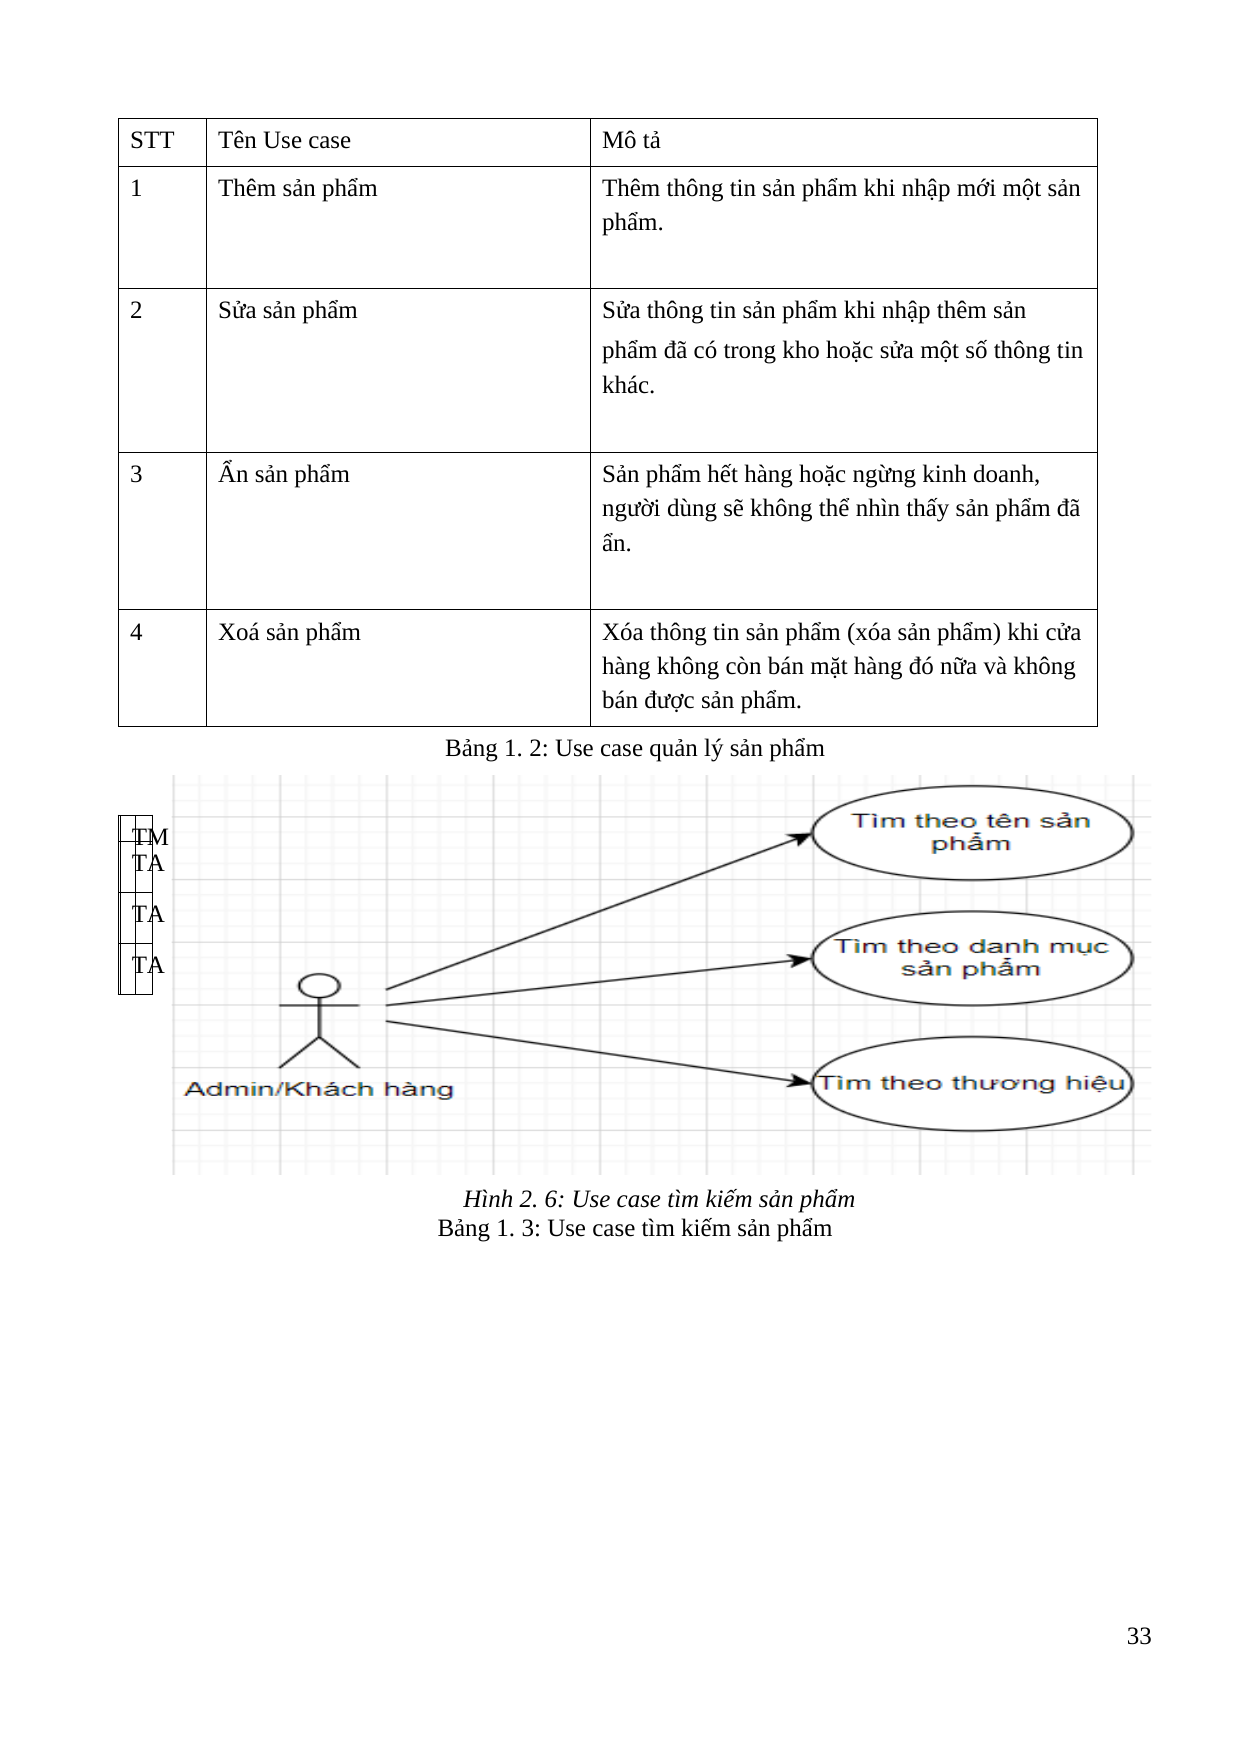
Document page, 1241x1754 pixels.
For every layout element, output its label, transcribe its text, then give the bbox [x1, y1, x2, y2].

table_cell 2 [119, 289, 206, 452]
table_header STT [119, 119, 206, 166]
table_cell Xóa thông tin sản phẩm (xóa sản phẩm) khi cửa hàng không còn bán mặt hàng đó nữa và không bán được sản phẩm. [591, 610, 1097, 726]
table_cell Xoá sản phẩm [207, 610, 590, 726]
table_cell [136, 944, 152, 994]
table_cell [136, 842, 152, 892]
table_cell Sửa sản phẩm [207, 289, 590, 452]
table_header Mô tả [591, 119, 1097, 166]
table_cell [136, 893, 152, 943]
table_header Mô tả [136, 816, 152, 841]
table_cell Ẩn sản phẩm [207, 453, 590, 609]
text Bảng 1. 2: Use case quản lý sản phẩm [118, 733, 1152, 762]
table_cell Sửa thông tin sản phẩm khi nhập thêm sản phẩm đã có trong kho hoặc sửa một số thông tin khác. [591, 289, 1097, 452]
picture [171, 775, 1152, 1175]
table_cell 1 [119, 167, 206, 288]
table_header Tên Use case [207, 119, 590, 166]
table_cell 3 [119, 453, 206, 609]
text Bảng 1. 3: Use case tìm kiếm sản phẩm [118, 995, 1152, 1241]
table_cell Sản phẩm hết hàng hoặc ngừng kinh doanh, người dùng sẽ không thể nhìn thấy sản phẩm đã ẩn. [591, 453, 1097, 609]
table_cell 4 [119, 610, 206, 726]
table_cell Thêm sản phẩm [207, 167, 590, 288]
table_cell Thêm thông tin sản phẩm khi nhập mới một sản phẩm. [591, 167, 1097, 288]
